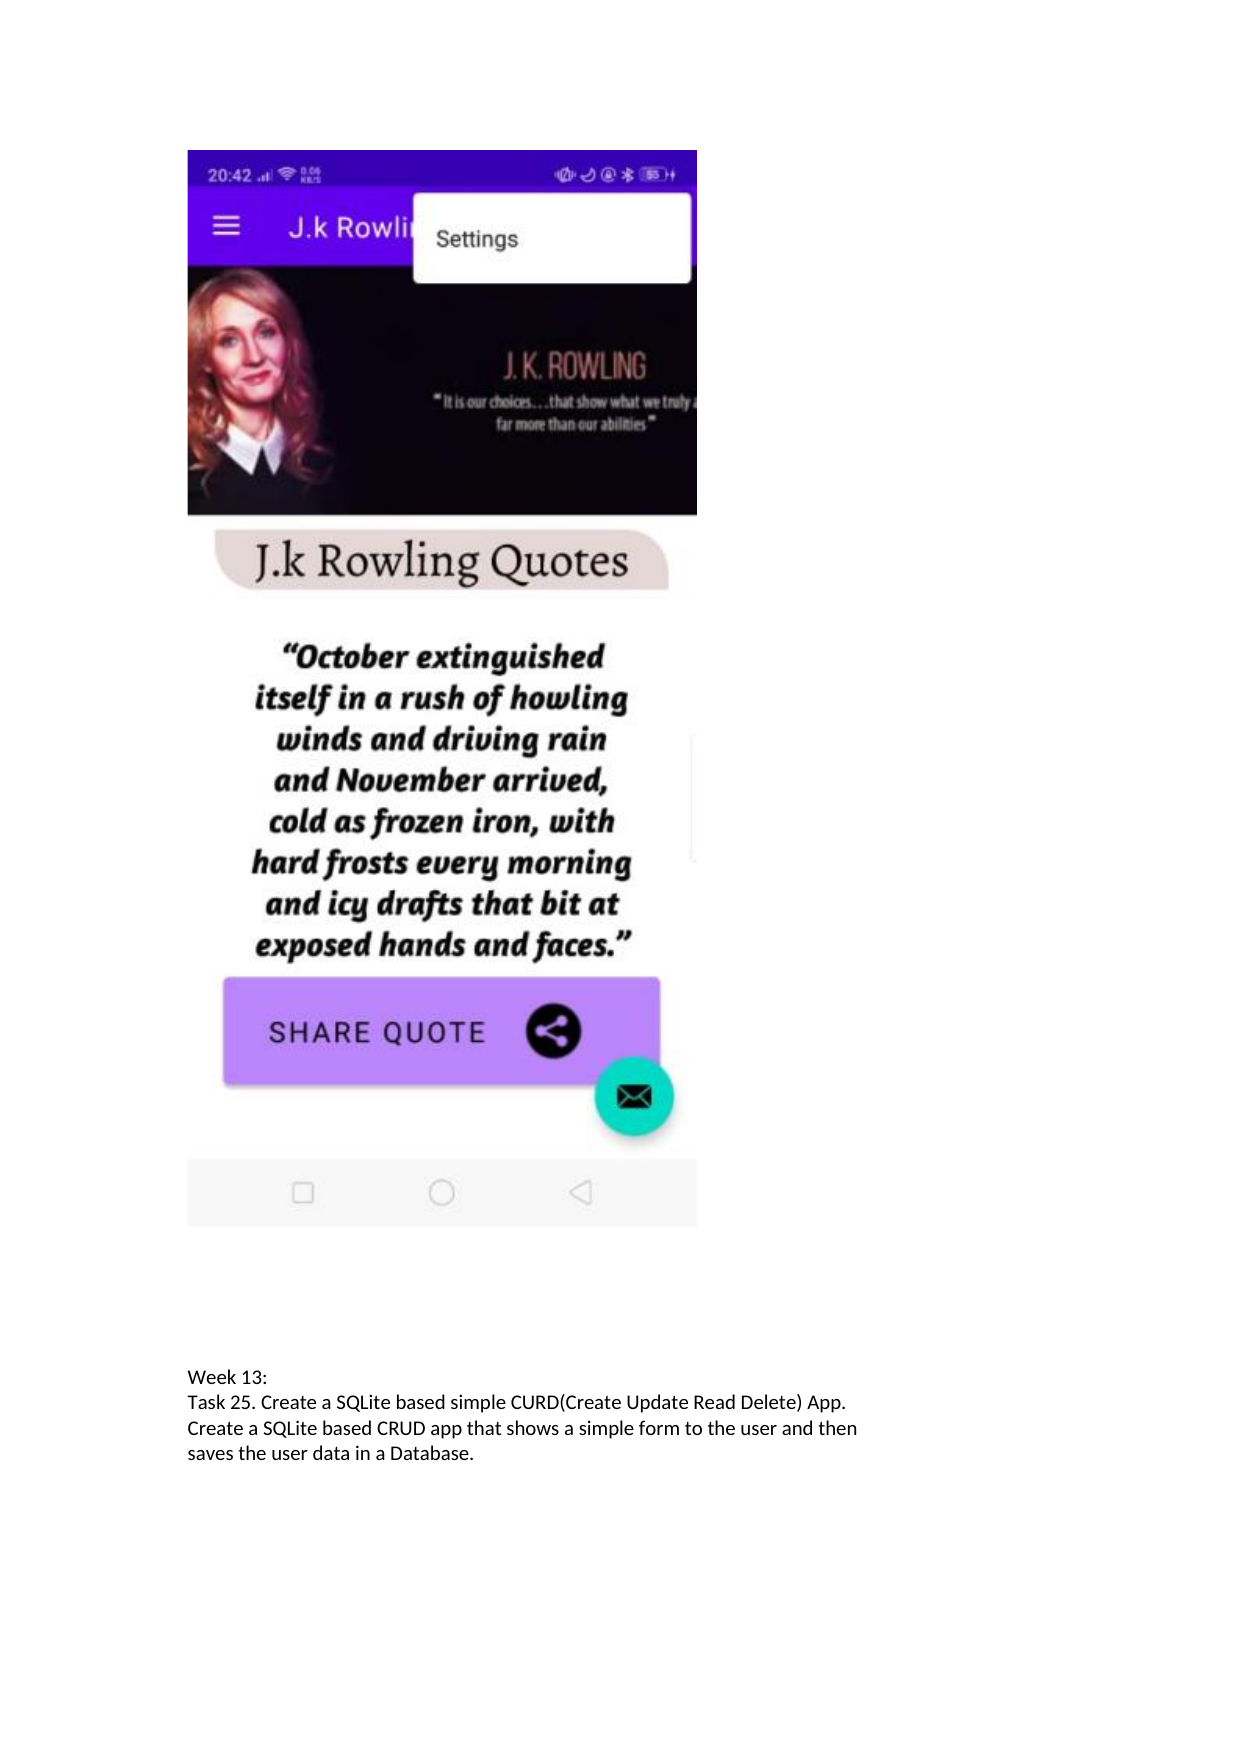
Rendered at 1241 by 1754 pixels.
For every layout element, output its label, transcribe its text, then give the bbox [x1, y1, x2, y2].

text Task 25. Create a SQLite based simple CURD(Create Update Read Delete) App. [187, 1389, 1053, 1415]
text Week 13: [187, 1364, 1053, 1389]
text Create a SQLite based CRUD app that shows a simple form to the user and then [187, 1415, 1053, 1440]
text saves the user data in a Database. [187, 1440, 1053, 1466]
picture [187, 150, 697, 1227]
